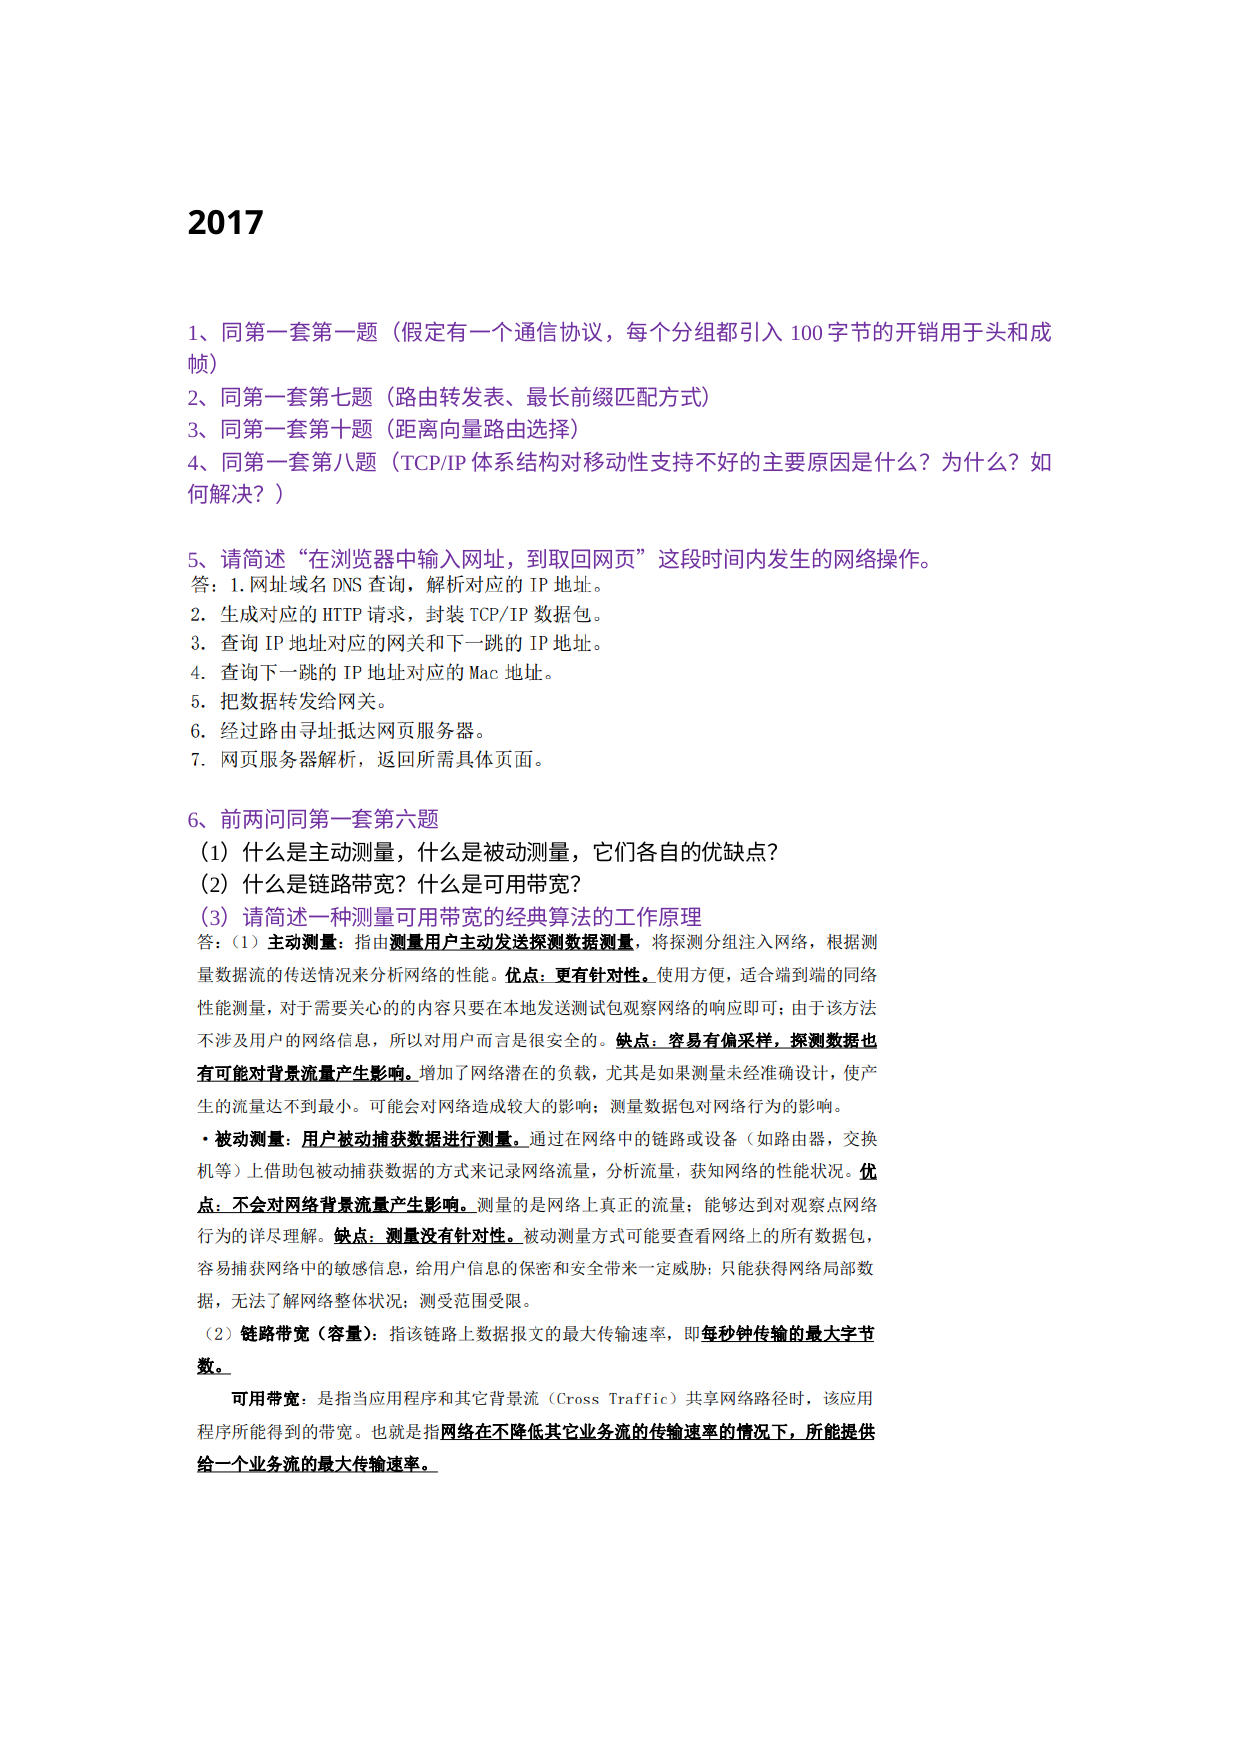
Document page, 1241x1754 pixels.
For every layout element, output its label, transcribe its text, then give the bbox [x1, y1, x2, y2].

text 2、同第一套第七题（路由转发表、最长前缀匹配方式） [187, 379, 1053, 412]
text 5、请简述“在浏览器中输入网址，到取回网页”这段时间内发生的网络操作。 [187, 542, 1053, 574]
picture [187, 1224, 884, 1484]
text （2）什么是链路带宽？什么是可用带宽？ [187, 867, 1053, 899]
picture [187, 574, 627, 773]
subtitle 2017 [187, 189, 1053, 254]
text 4、同第一套第八题（TCP/IP体系结构对移动性支持不好的主要原因是什么？为什么？如何解决？） [187, 444, 1053, 509]
text 6、前两问同第一套第六题 [187, 802, 1053, 834]
picture [187, 931, 882, 1214]
text 3、同第一套第十题（距离向量路由选择） [187, 412, 1053, 444]
text （1）什么是主动测量，什么是被动测量，它们各自的优缺点？ [187, 834, 1053, 867]
text 1、同第一套第一题（假定有一个通信协议，每个分组都引入100字节的开销用于头和成帧） [187, 314, 1053, 379]
text （3）请简述一种测量可用带宽的经典算法的工作原理 [187, 899, 1053, 932]
